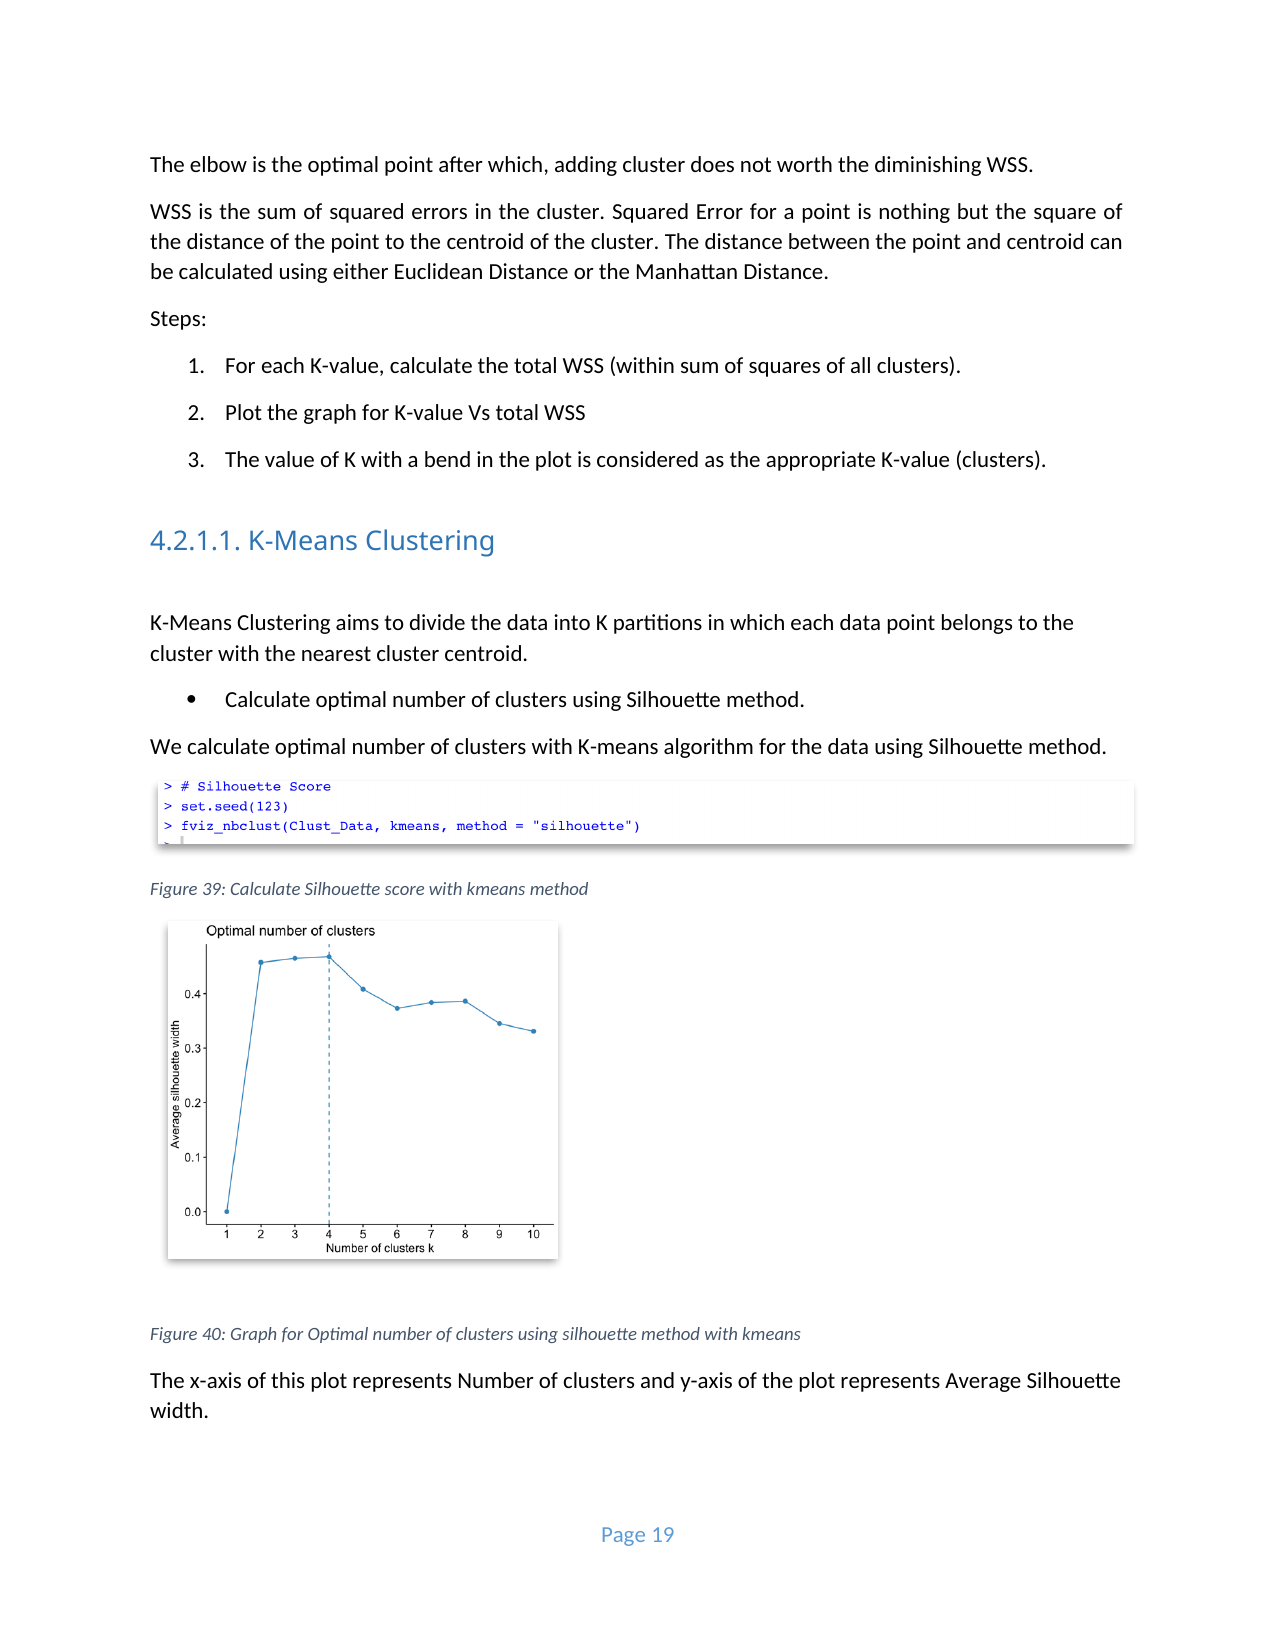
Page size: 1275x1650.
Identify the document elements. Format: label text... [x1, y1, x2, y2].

text K-Means Clustering aims to divide the data into K partitions in which each data point belongs to the cluster with the nearest cluster centroid. [150, 608, 1125, 667]
text We calculate optimal number of clusters with K-means algorithm for the data using Silhouette method. [150, 732, 1125, 761]
text WSS is the sum of squared errors in the cluster. Squared Error for a point is nothing but the square of the distance of the point to the centroid of the cluster. The distance between the point and centroid can be calculated using either Euclidean Distance or the Manhattan Distance. [150, 197, 1125, 285]
list The value of K with a bend in the plot is considered as the appropriate K-value (clusters). [187, 445, 1125, 503]
picture [168, 921, 558, 1259]
text Figure 40: Graph for Optimal number of clusters using silhouette method with kmeans [150, 1322, 1125, 1345]
text The elbow is the optimal point after which, adding cluster does not worth the diminishing WSS. [150, 150, 1125, 178]
list Plot the graph for K-value Vs total WSS [187, 398, 1125, 426]
text Figure 39: Calculate Silhouette score with kmeans method [150, 877, 1125, 900]
text The x-axis of this plot represents Number of clusters and y-axis of the plot represents Average Silhouette width. [150, 1366, 1125, 1424]
list Calculate optimal number of clusters using Silhouette method. [187, 686, 1125, 714]
picture [158, 781, 1134, 844]
subtitle 4.2.1.1. K-Means Clustering [150, 522, 1125, 559]
list For each K-value, calculate the total WSS (within sum of squares of all clusters). [187, 351, 1125, 379]
text Steps: [150, 304, 1125, 332]
